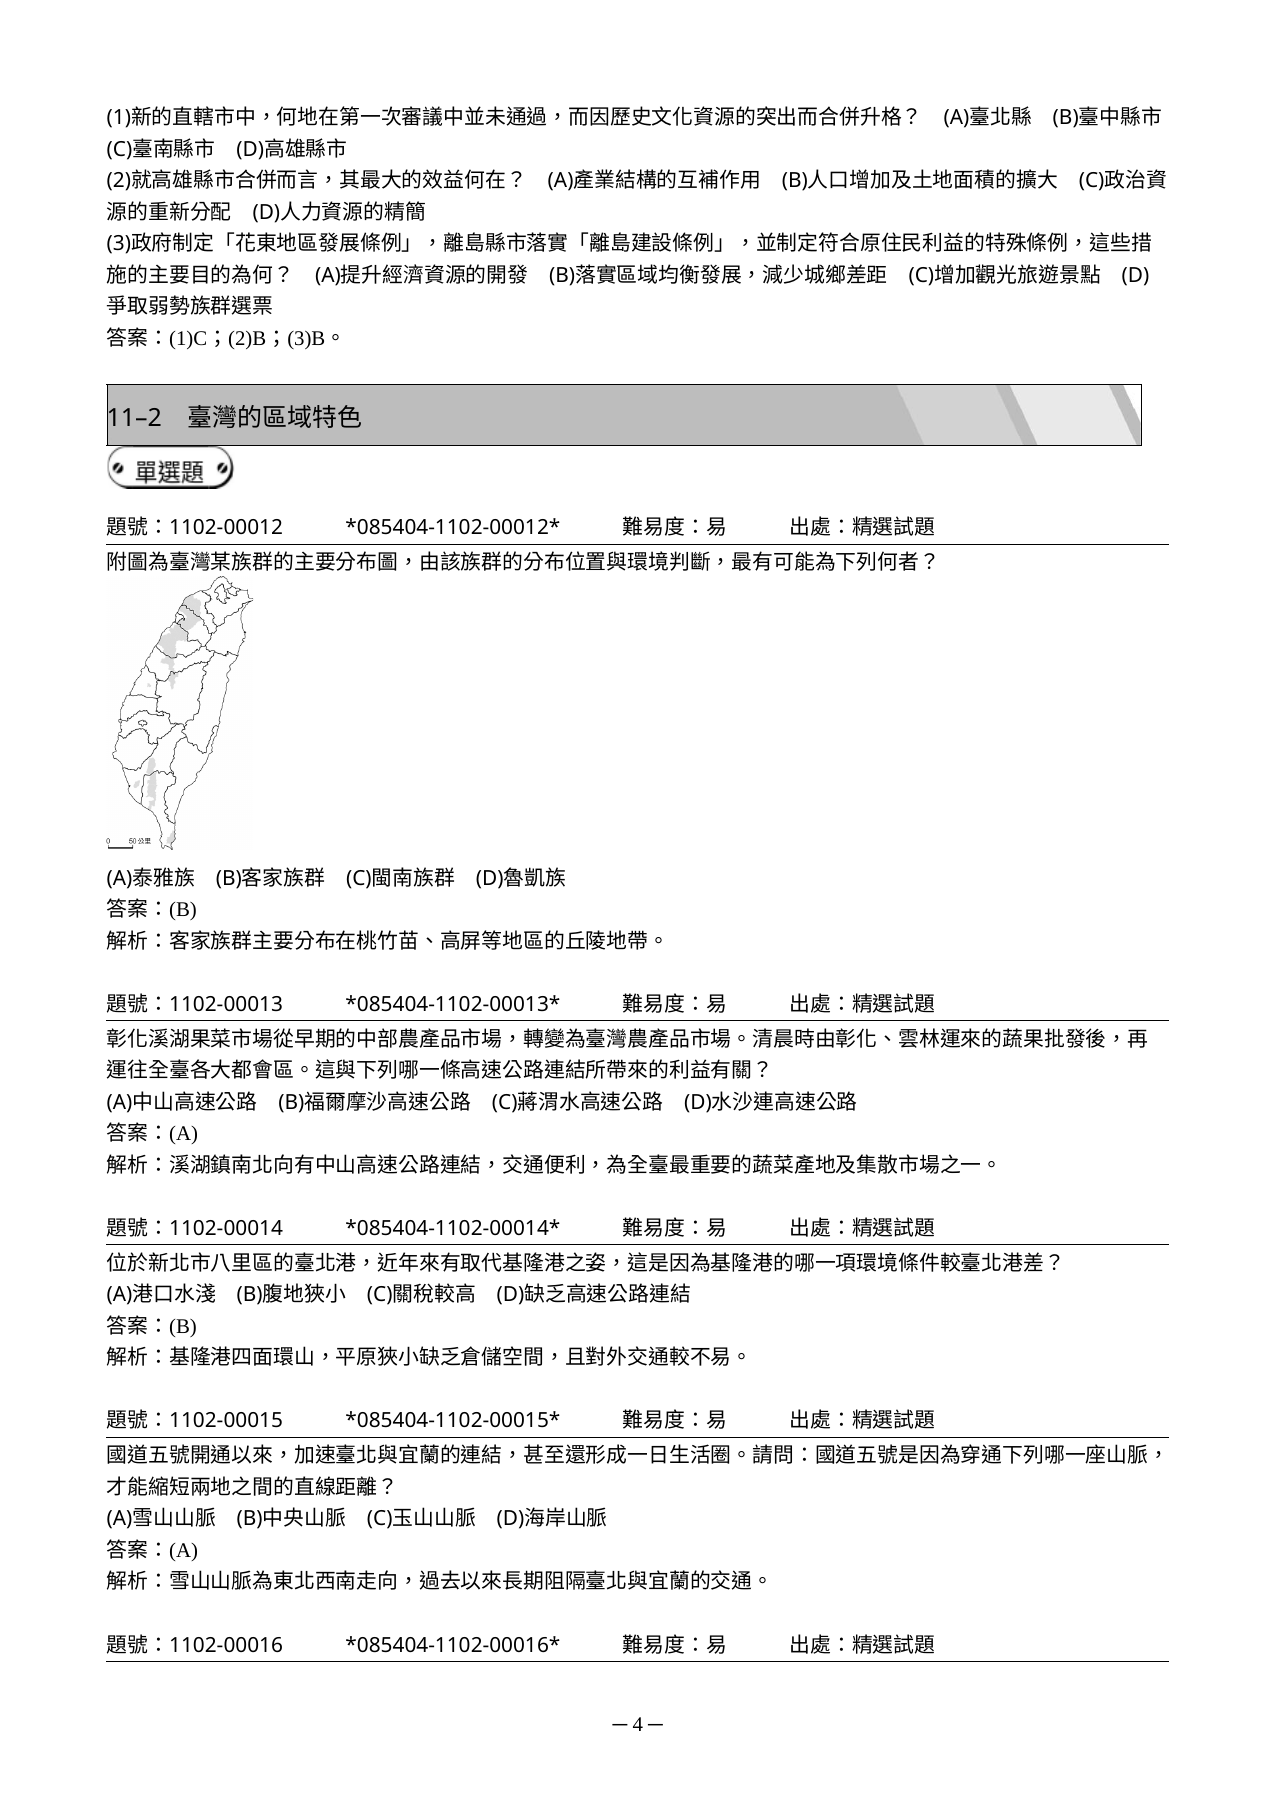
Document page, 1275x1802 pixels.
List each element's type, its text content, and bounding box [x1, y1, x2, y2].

text 答案：(1)C；(2)B；(3)B。 [106, 321, 1169, 352]
text 答案：(A) [106, 1116, 1169, 1147]
text 題號：1102-00013 *085404-1102-00013* 難易度：易 出處：精選試題 [106, 987, 1169, 1020]
text 解析：雪山山脈為東北西南走向，過去以來長期阻隔臺北與宜蘭的交通。 [106, 1564, 1169, 1596]
text 國道五號開通以來，加速臺北與宜蘭的連結，甚至還形成一日生活圈。請問：國道五號是因為穿通下列哪一座山脈，才能縮短兩地之間的直線距離？ (A)雪山山脈 (B)中央山脈 (C)玉山山脈 (D)海岸山脈 [106, 1438, 1169, 1532]
text 彰化溪湖果菜市場從早期的中部農產品市場，轉變為臺灣農產品市場。清晨時由彰化、雲林運來的蔬果批發後，再運往全臺各大都會區。這與下列哪一條高速公路連結所帶來的利益有關？ (A)中山高速公路 (B)福爾摩沙高速公路 (C)蔣渭水高速公路 (D)水沙連高速公路 [106, 1021, 1169, 1116]
text 答案：(B) [106, 892, 1169, 923]
text 11–2 臺灣的區域特色 [106, 384, 1169, 447]
text 解析：客家族群主要分布在桃竹苗、高屏等地區的丘陵地帶。 [106, 923, 1169, 955]
text 題號：1102-00012 *085404-1102-00012* 難易度：易 出處：精選試題 [106, 510, 1169, 544]
text 題號：1102-00014 *085404-1102-00014* 難易度：易 出處：精選試題 [106, 1211, 1169, 1244]
text 答案：(A) [106, 1532, 1169, 1564]
text 位於新北市八里區的臺北港，近年來有取代基隆港之姿，這是因為基隆港的哪一項環境條件較臺北港差？ (A)港口水淺 (B)腹地狹小 (C)關稅較高 (D)缺乏高速公路連結 [106, 1245, 1169, 1308]
text 解析：基隆港四面環山，平原狹小缺乏倉儲空間，且對外交通較不易。 [106, 1340, 1169, 1372]
text 附圖為臺灣某族群的主要分布圖，由該族群的分布位置與環境判斷，最有可能為下列何者？ (A)泰雅族 (B)客家族群 (C)閩南族群 (D)魯凱族 [106, 545, 1169, 892]
text 答案：(B) [106, 1308, 1169, 1340]
text 題號：1102-00016 *085404-1102-00016* 難易度：易 出處：精選試題 [106, 1627, 1169, 1661]
text 解析：溪湖鎮南北向有中山高速公路連結，交通便利，為全臺最重要的蔬菜產地及集散市場之一。 [106, 1147, 1169, 1179]
picture [106, 576, 254, 850]
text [106, 100, 1169, 321]
text 題號：1102-00015 *085404-1102-00015* 難易度：易 出處：精選試題 [106, 1403, 1169, 1437]
